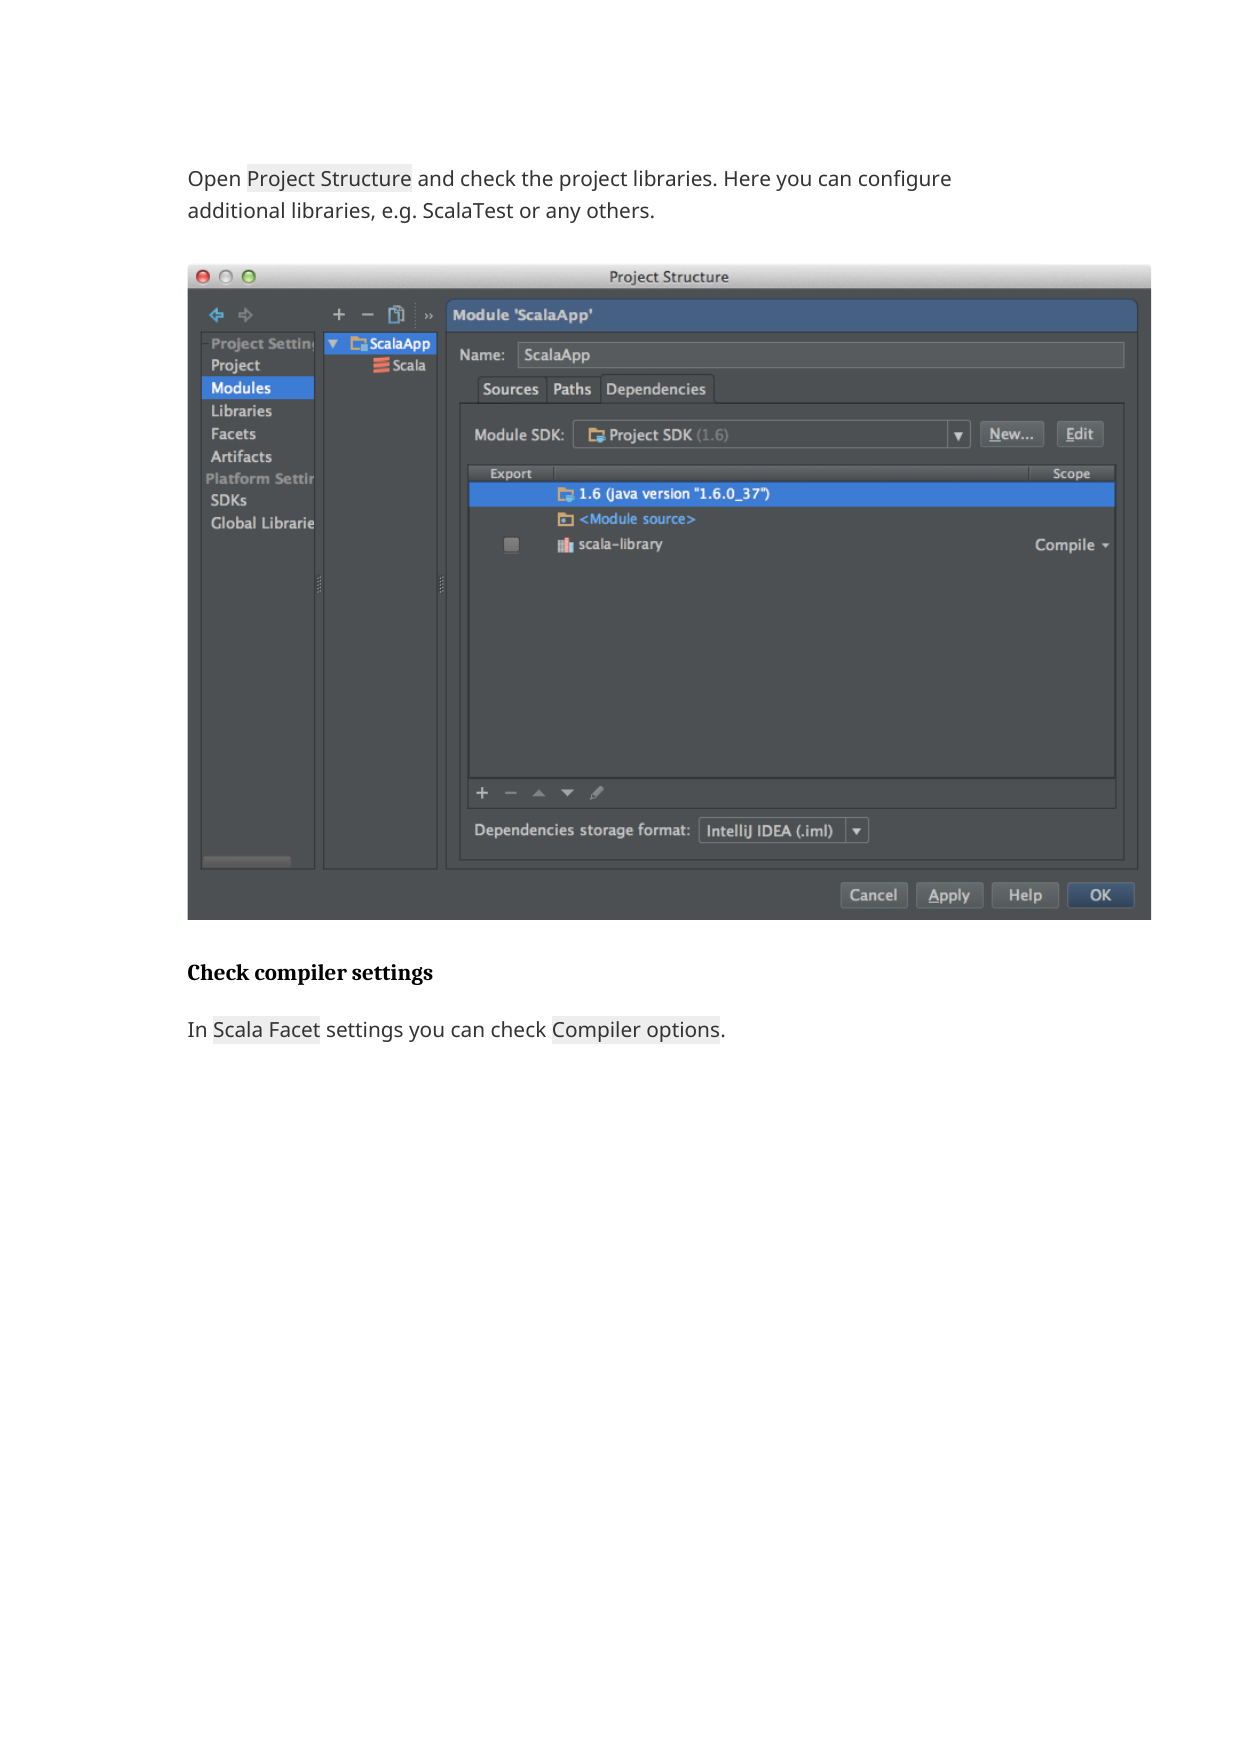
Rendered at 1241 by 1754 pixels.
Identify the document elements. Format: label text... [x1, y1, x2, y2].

text Check compiler settings [187, 956, 1053, 989]
picture [187, 263, 1152, 920]
text In Scala Facet settings you can check Compiler options. [187, 1013, 1053, 1046]
text Open Project Structure and check the project libraries. Here you can configure additional libraries, e.g. ScalaTest or any others. [187, 162, 1053, 227]
